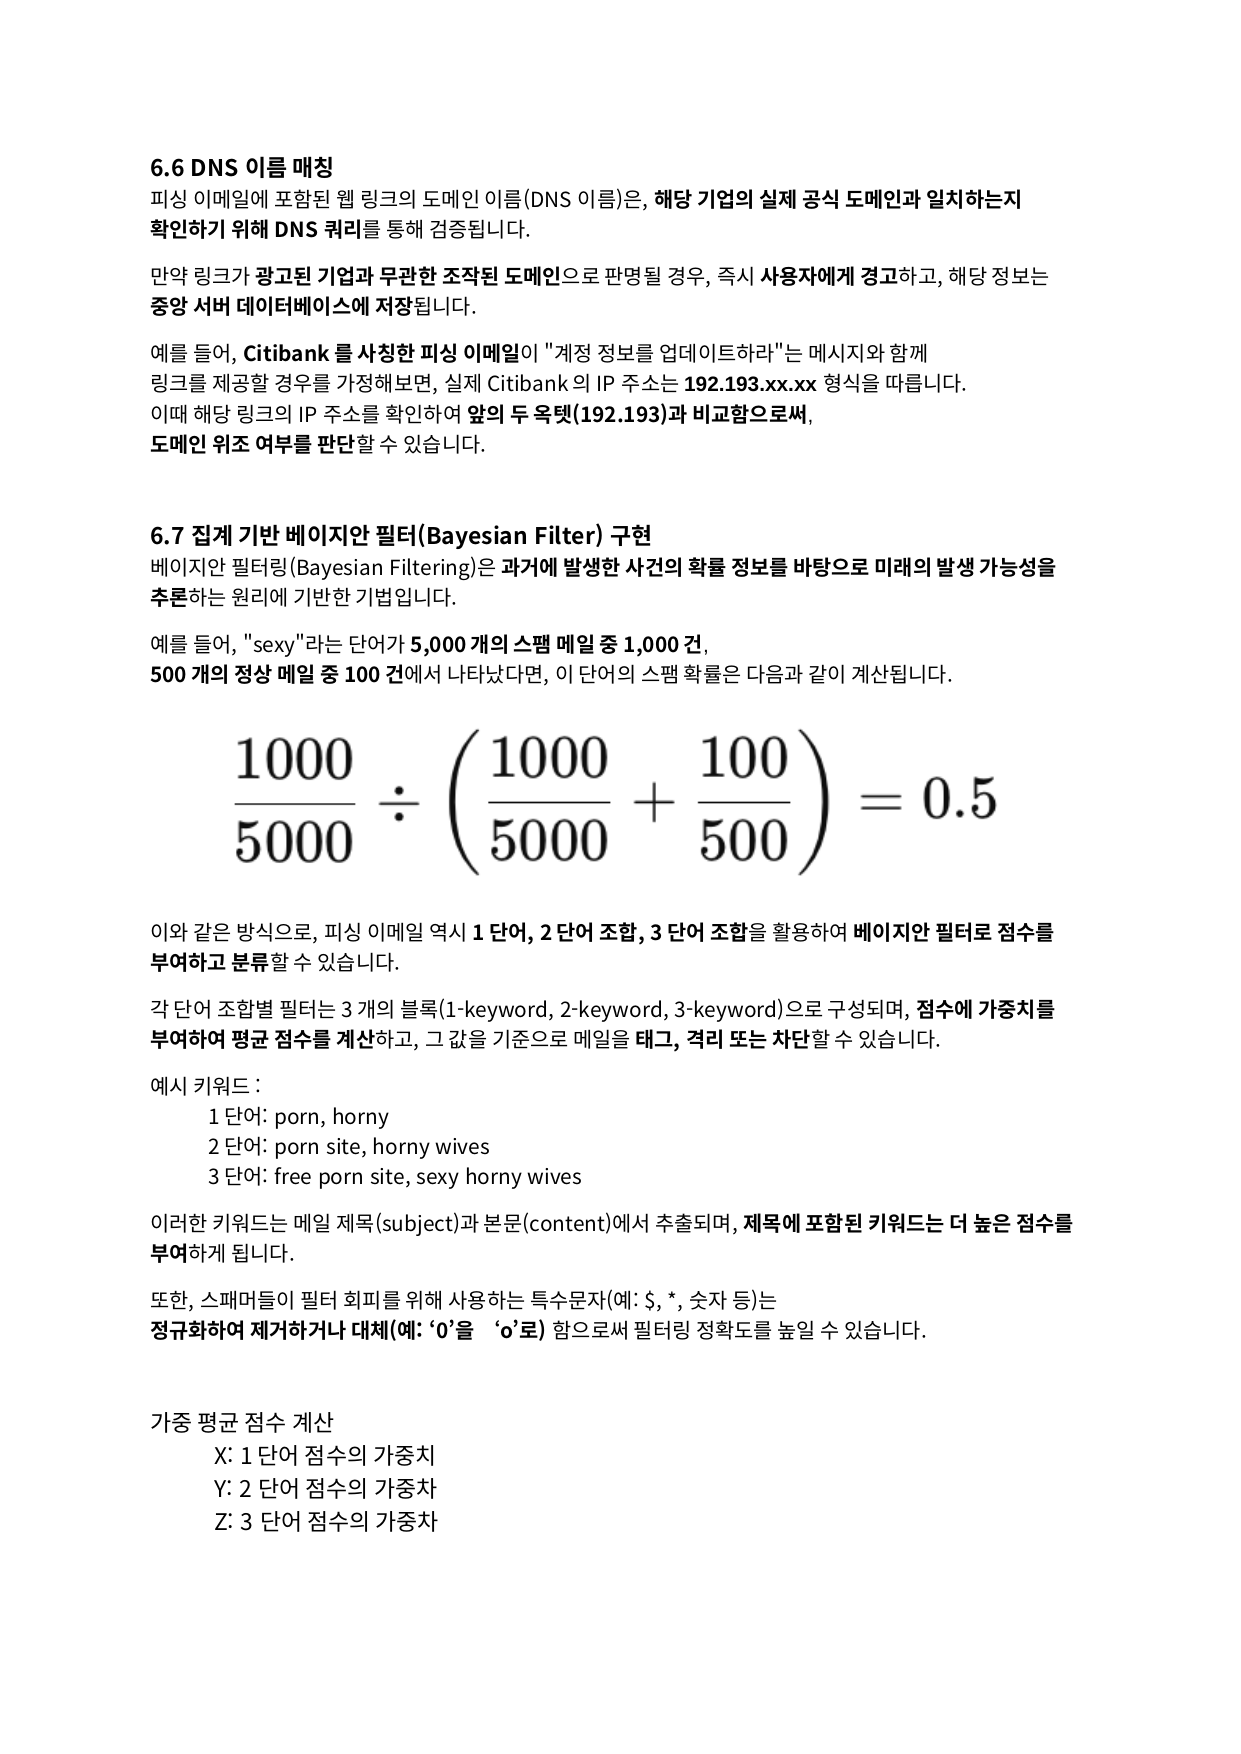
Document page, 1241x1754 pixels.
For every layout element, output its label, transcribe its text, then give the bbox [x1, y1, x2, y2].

text 예시 키워드 : 1단어: porn, horny 2단어: porn site, horny wives 3단어: free porn site, sexy horny wives [150, 1070, 1090, 1191]
picture [210, 705, 1030, 899]
text 각 단어 조합별 필터는 3개의 블록(1-keyword, 2-keyword, 3-keyword)으로 구성되며, 점수에 가중치를 부여하여 평균 점수를 계산하고, 그 값을 기준으로 메일을 태그, 격리 또는 차단할 수 있습니다. [150, 993, 1090, 1053]
text 이러한 키워드는 메일 제목(subject)과 본문(content)에서 추출되며, 제목에 포함된 키워드는 더 높은 점수를 부여하게 됩니다. [150, 1207, 1090, 1268]
text 이와 같은 방식으로, 피싱 이메일 역시 1단어, 2단어 조합, 3단어 조합을 활용하여 베이지안 필터로 점수를 부여하고 분류할 수 있습니다. [150, 916, 1090, 976]
text 6.6 DNS 이름 매칭 피싱 이메일에 포함된 웹 링크의 도메인 이름(DNS 이름)은, 해당 기업의 실제 공식 도메인과 일치하는지 확인하기 위해 DNS 쿼리를 통해 검증됩니다. [150, 150, 1090, 244]
text 예를 들어, "sexy"라는 단어가 5,000개의 스팸 메일 중 1,000건, 500개의 정상 메일 중 100건에서 나타났다면, 이 단어의 스팸 확률은 다음과 같이 계산됩니다. [150, 628, 1090, 689]
text 만약 링크가 광고된 기업과 무관한 조작된 도메인으로 판명될 경우, 즉시 사용자에게 경고하고, 해당 정보는 중앙 서버 데이터베이스에 저장됩니다. [150, 260, 1090, 321]
text 가중 평균 점수 계산 X: 1단어 점수의 가중치 Y: 2 단어 점수의 가중차 Z: 3 단어 점수의 가중차 [150, 1404, 1090, 1537]
text 6.7 집계 기반 베이지안 필터(Bayesian Filter) 구현 베이지안 필터링(Bayesian Filtering)은 과거에 발생한 사건의 확률 정보를 바탕으로 미래의 발생 가능성을 추론하는 원리에 기반한 기법입니다. [150, 518, 1090, 612]
text 또한, 스패머들이 필터 회피를 위해 사용하는 특수문자(예: $, *, 숫자 등)는 정규화하여 제거하거나 대체(예: ‘0’을 ‘o’로) 함으로써 필터링 정확도를 높일 수 있습니다. [150, 1284, 1090, 1345]
text 예를 들어, Citibank를 사칭한 피싱 이메일이 "계정 정보를 업데이트하라"는 메시지와 함께 링크를 제공할 경우를 가정해보면, 실제 Citibank의 IP 주소는 192.193.xx.xx 형식을 따릅니다. 이때 해당 링크의 IP 주소를 확인하여 앞의 두 옥텟(192.193)과 비교함으로써, 도메인 위조 여부를 판단할 수 있습니다. [150, 337, 1090, 458]
